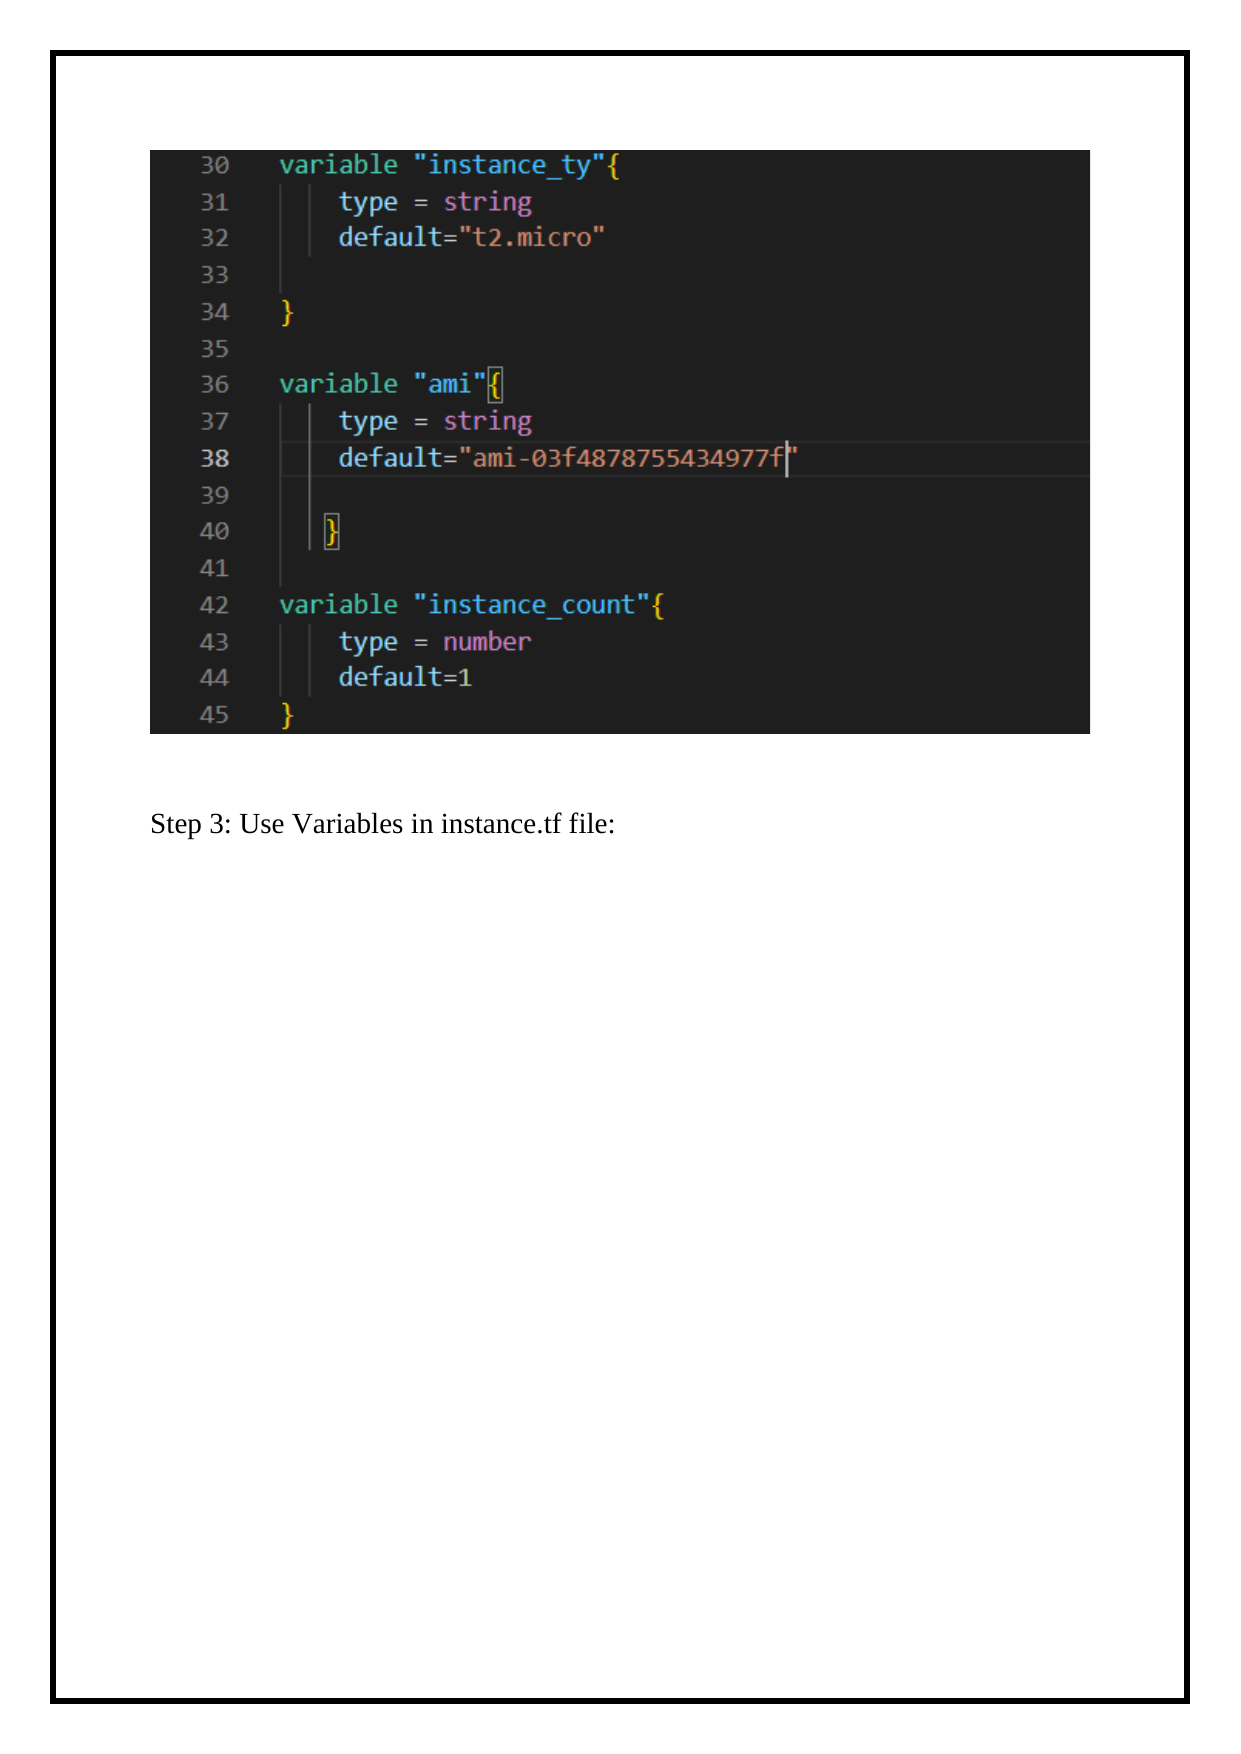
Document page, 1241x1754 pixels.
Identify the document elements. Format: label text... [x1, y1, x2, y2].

text Step 3: Use Variables in instance.tf file: [150, 806, 1090, 839]
picture [150, 150, 1091, 734]
